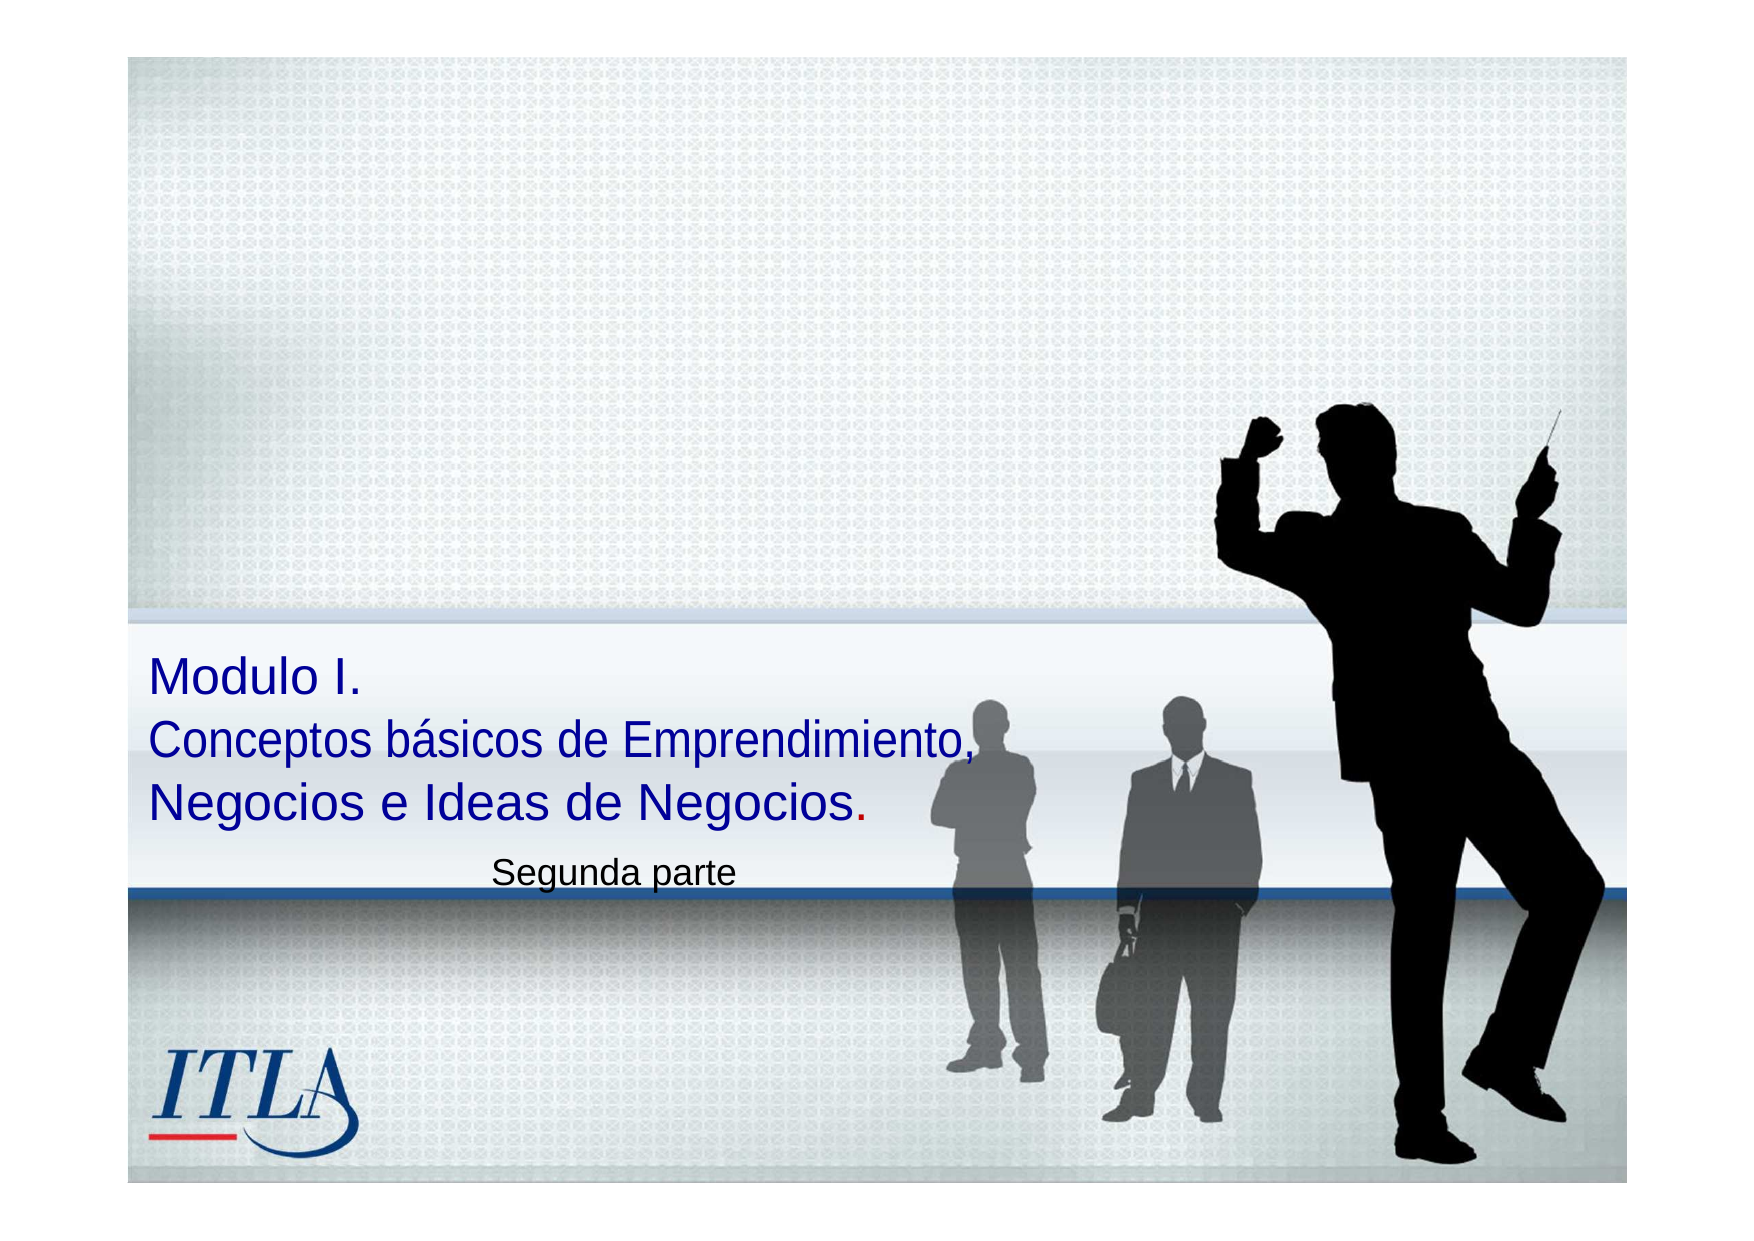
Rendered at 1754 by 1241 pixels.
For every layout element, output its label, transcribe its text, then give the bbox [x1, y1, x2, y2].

text Segunda parte [491, 850, 1625, 893]
text Modulo I. [148, 646, 1625, 706]
picture [127, 57, 1627, 1183]
text Conceptos básicos de Emprendimiento, Negocios e Ideas de Negocios. [148, 708, 979, 831]
